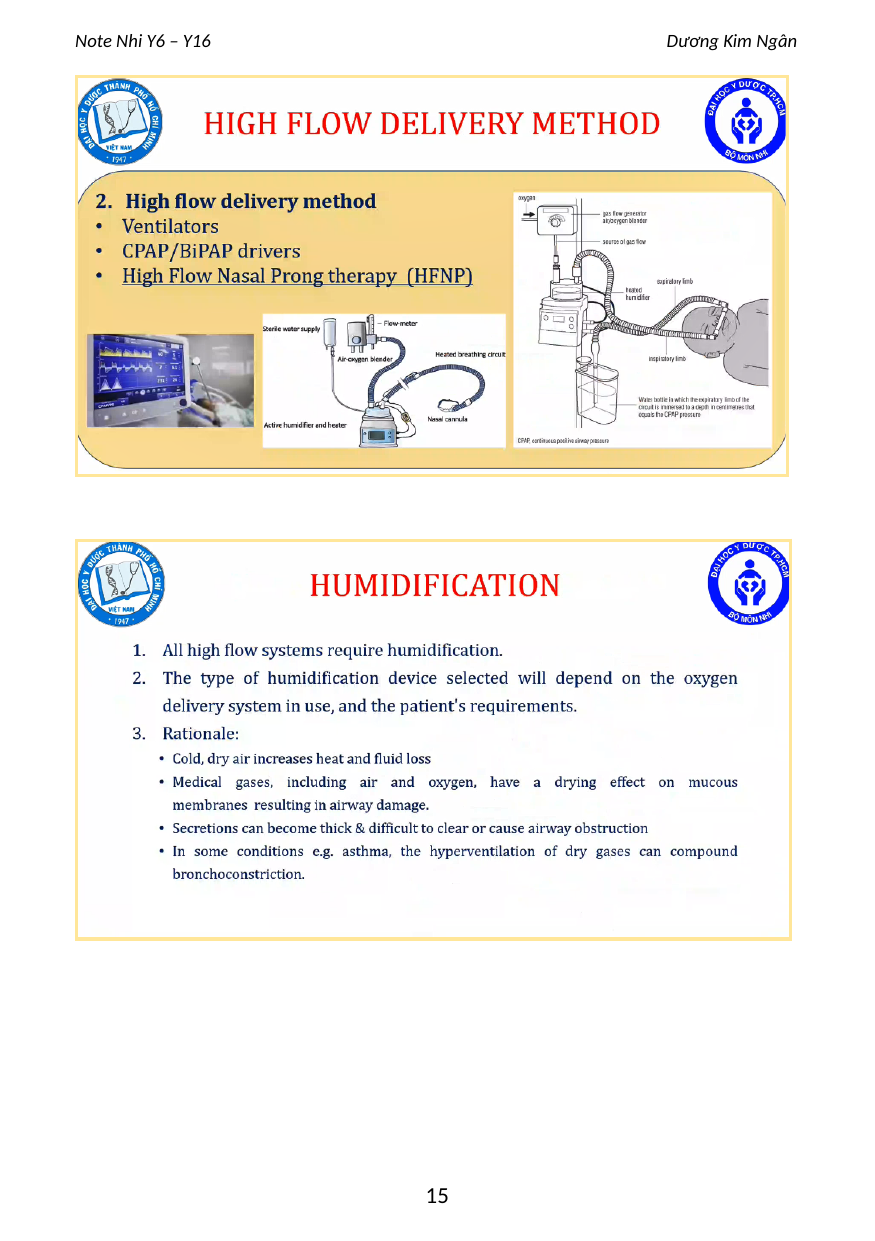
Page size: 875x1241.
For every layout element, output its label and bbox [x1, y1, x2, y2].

picture [78, 542, 789, 937]
picture [78, 78, 786, 474]
